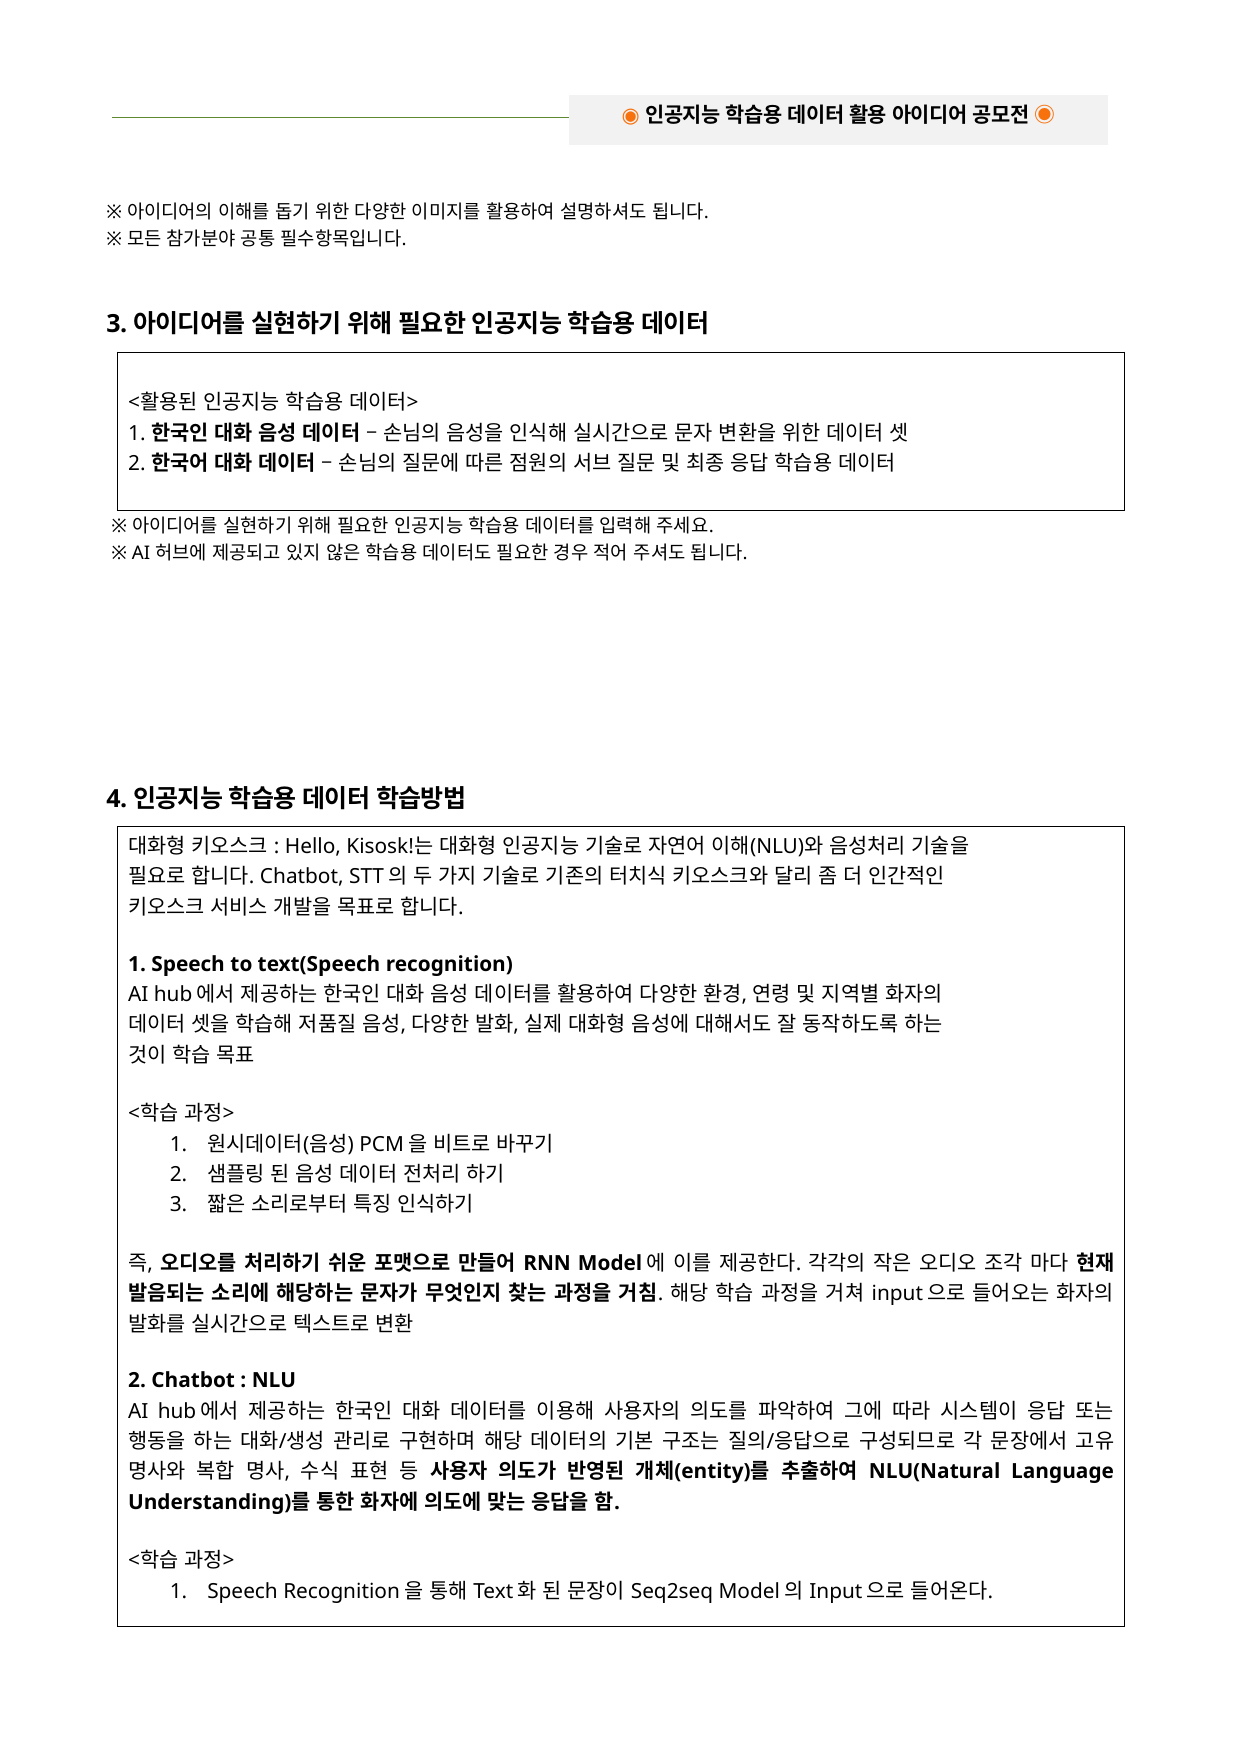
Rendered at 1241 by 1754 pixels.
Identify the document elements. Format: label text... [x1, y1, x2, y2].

text ※ 아이디어를 실현하기 위해 필요한 인공지능 학습용 데이터를 입력해 주세요. [106, 511, 1134, 538]
text ※ AI 허브에 제공되고 있지 않은 학습용 데이터도 필요한 경우 적어 주셔도 됩니다. [106, 538, 1134, 565]
text ※ 모든 참가분야 공통 필수항목입니다. [106, 223, 1134, 251]
table_header <활용된 인공지능 학습용 데이터> 1. 한국인 대화 음성 데이터 – 손님의 음성을 인식해 실시간으로 문자 변환을 위한 데이터 셋 2. 한국어 대화 데이터 – 손님의 질문에 따른 점원의 서브 질문 및 최종 응답 학습용 데이터 [118, 353, 1124, 510]
text ※ 아이디어의 이해를 돕기 위한 다양한 이미지를 활용하여 설명하셔도 됩니다. [106, 196, 1134, 223]
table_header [118, 827, 1124, 1626]
text 4. 인공지능 학습용 데이터 학습방법 [106, 778, 1134, 814]
text 3. 아이디어를 실현하기 위해 필요한 인공지능 학습용 데이터 [106, 304, 1134, 340]
